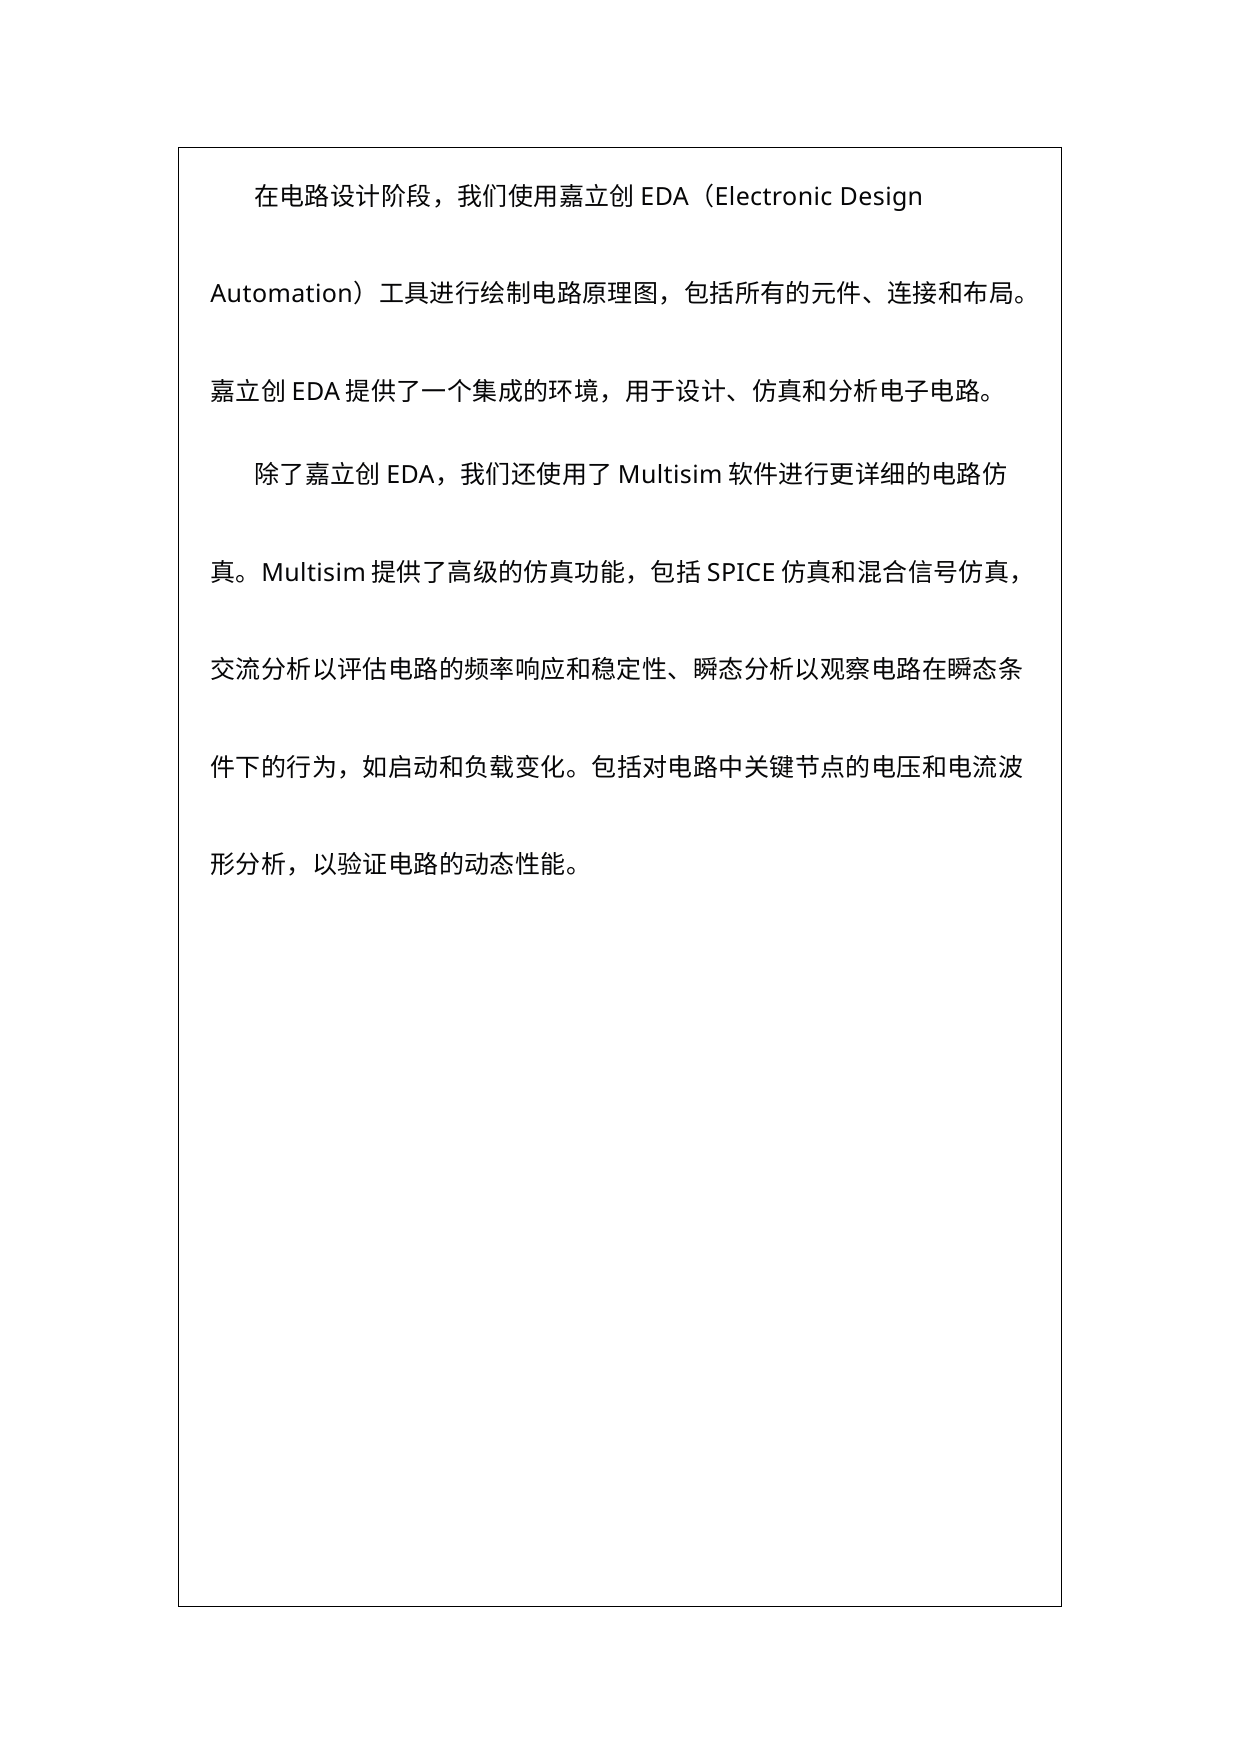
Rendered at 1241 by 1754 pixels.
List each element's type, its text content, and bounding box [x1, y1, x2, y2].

text 在电路设计阶段，我们使用嘉立创EDA（Electronic Design Automation）工具进行绘制电路原理图，包括所有的元件、连接和布局。嘉立创EDA提供了一个集成的环境，用于设计、仿真和分析电子电路。 [210, 162, 1042, 422]
text 除了嘉立创EDA，我们还使用了Multisim软件进行更详细的电路仿真。Multisim提供了高级的仿真功能，包括SPICE仿真和混合信号仿真，交流分析以评估电路的频率响应和稳定性、瞬态分析以观察电路在瞬态条件下的行为，如启动和负载变化。包括对电路中关键节点的电压和电流波形分析，以验证电路的动态性能。 [210, 440, 1042, 895]
